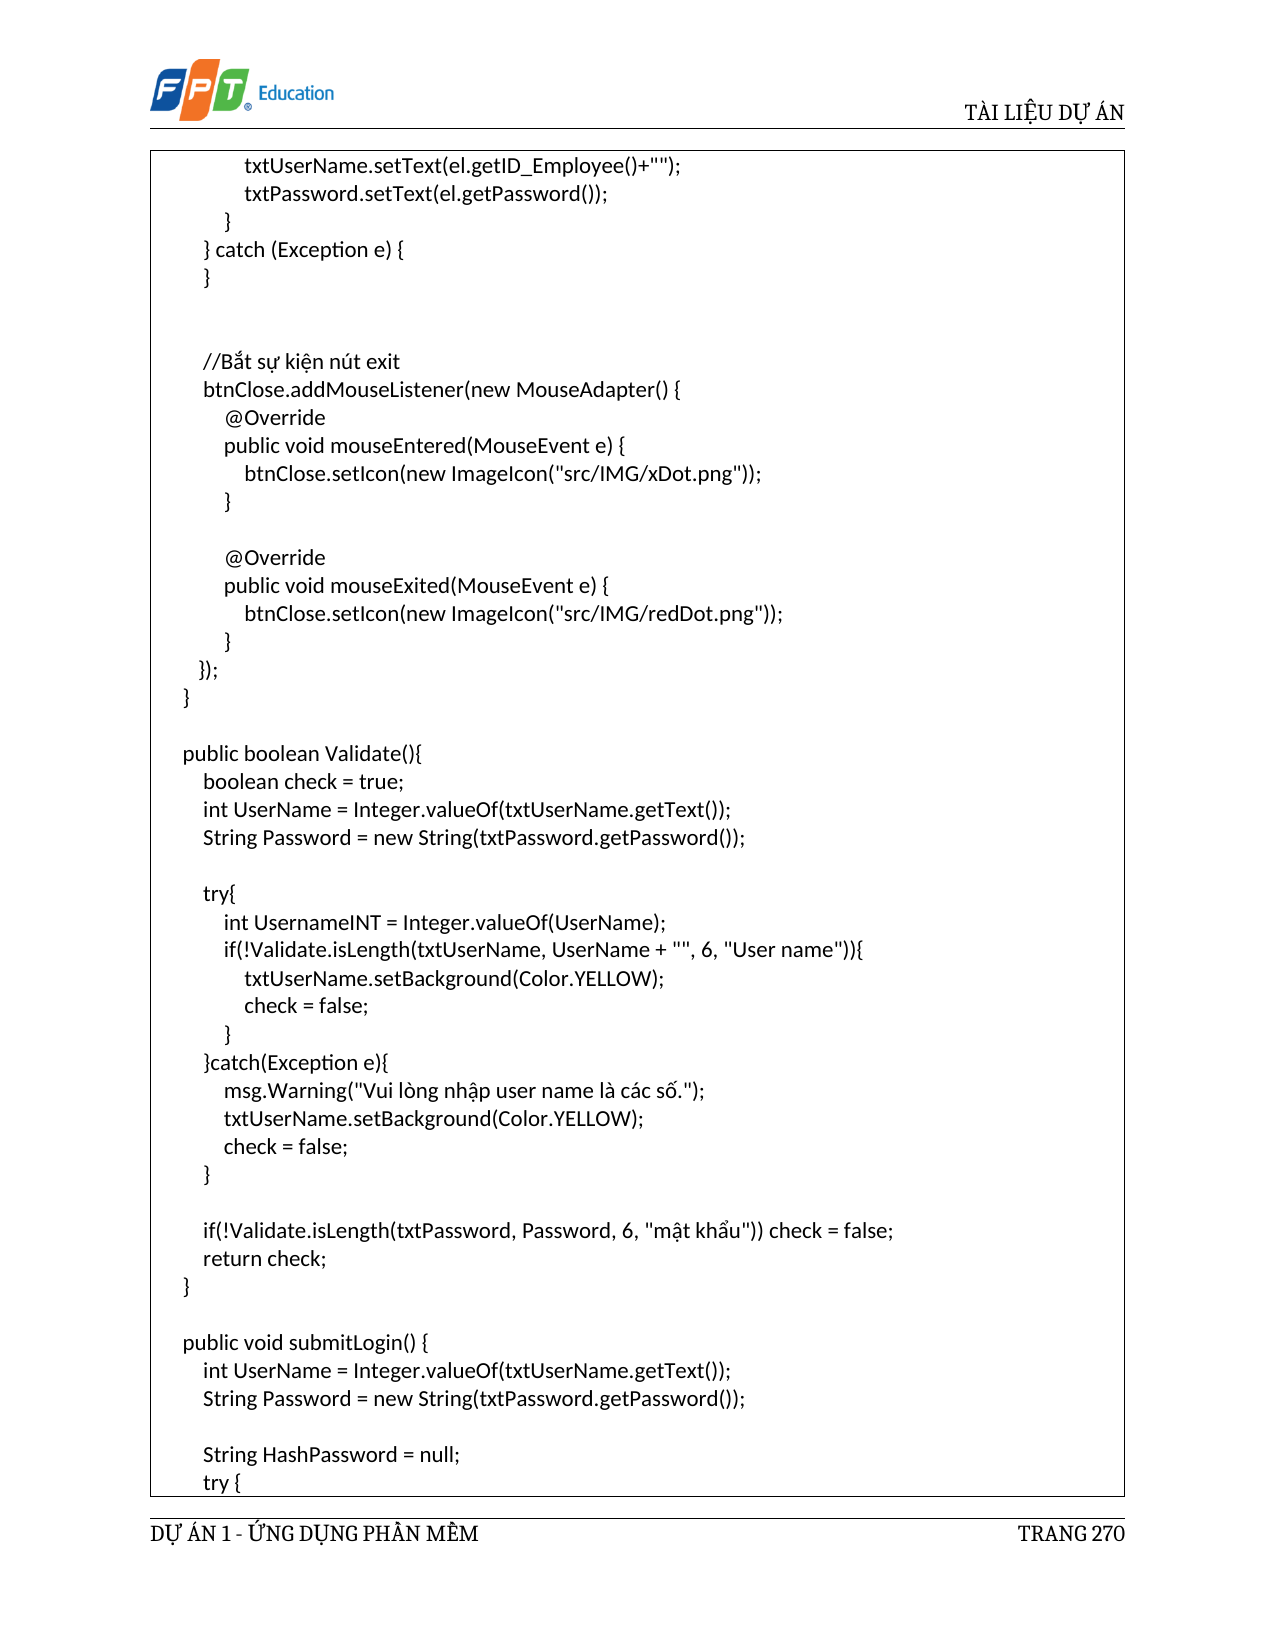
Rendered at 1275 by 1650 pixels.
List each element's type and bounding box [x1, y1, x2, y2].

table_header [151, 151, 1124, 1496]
picture [150, 59, 336, 121]
